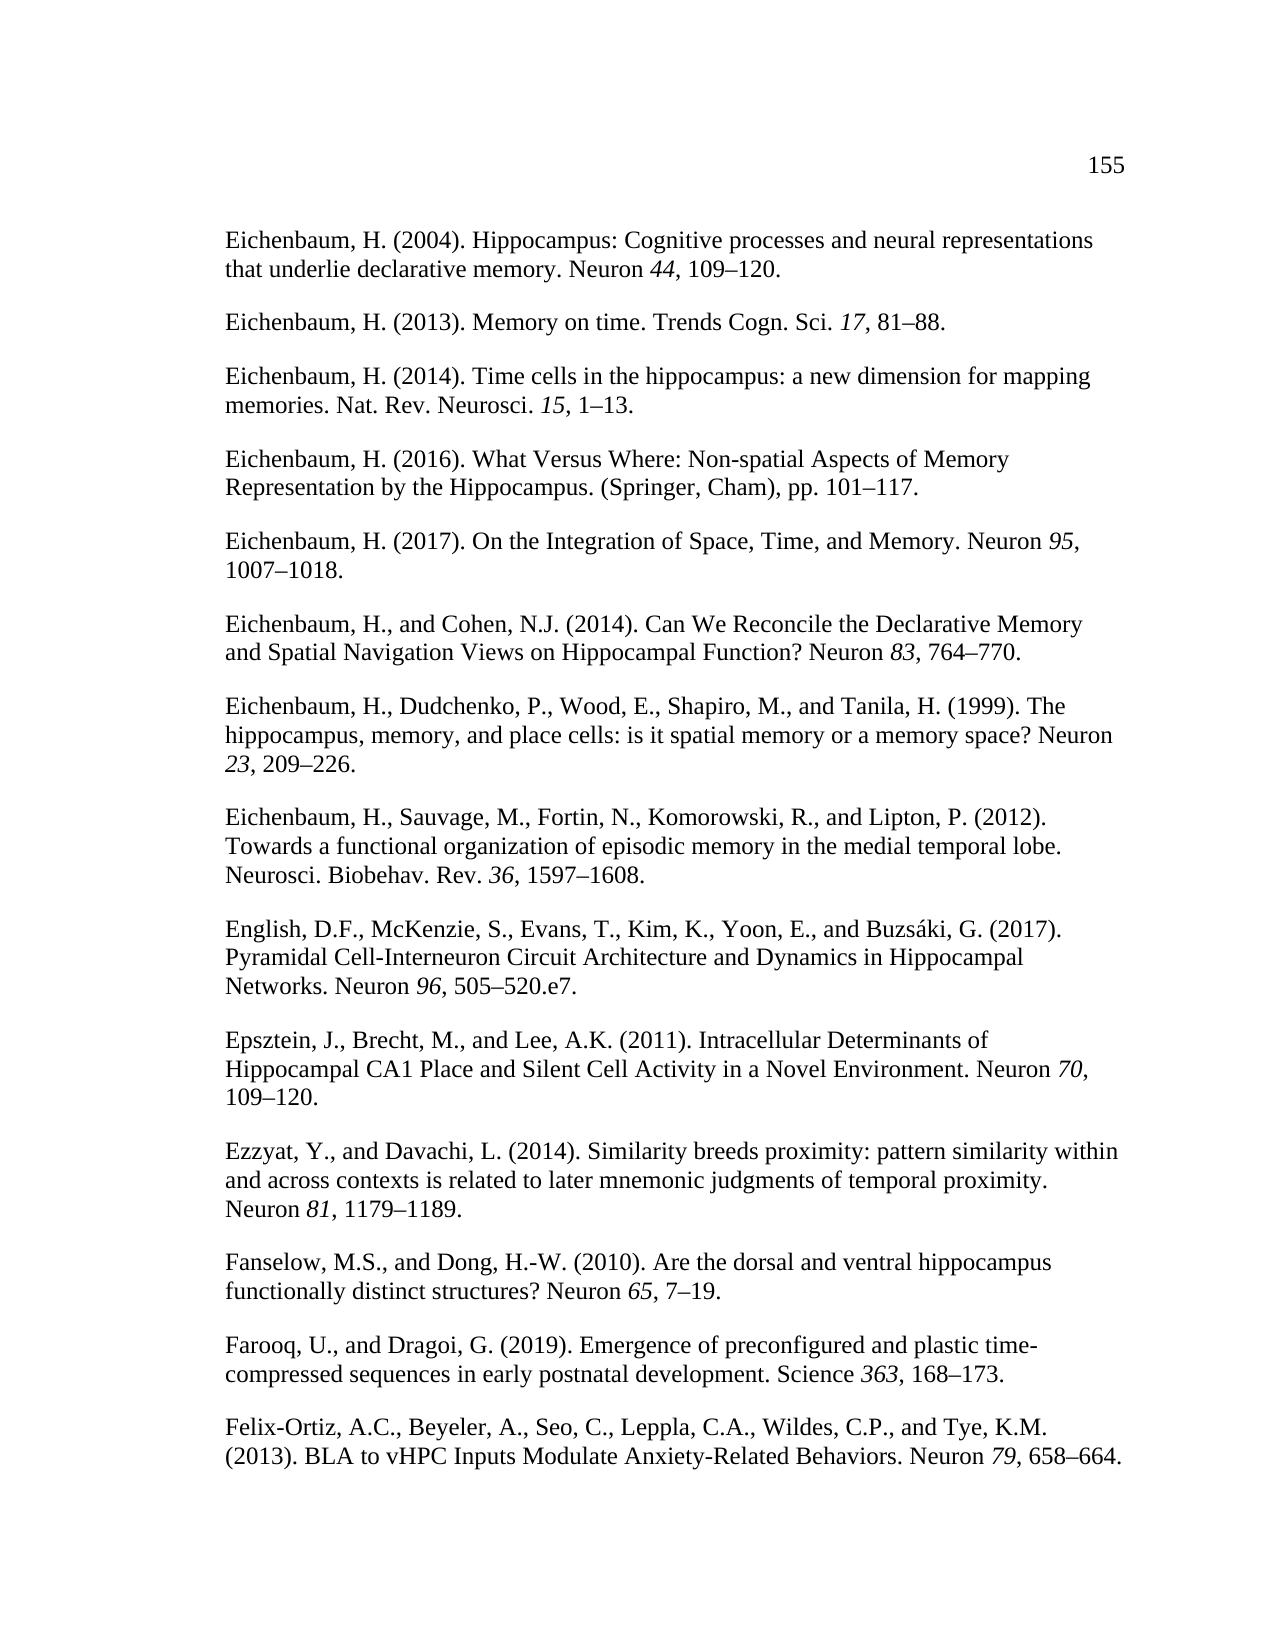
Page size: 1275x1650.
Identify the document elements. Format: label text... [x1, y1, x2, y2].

text Eichenbaum, H. (2013). Memory on time. Trends Cogn. Sci. 17, 81–88. [225, 307, 1125, 336]
text Farooq, U., and Dragoi, G. (2019). Emergence of preconfigured and plastic time-compressed sequences in early postnatal development. Science 363, 168–173. [225, 1330, 1125, 1387]
text Felix-Ortiz, A.C., Beyeler, A., Seo, C., Leppla, C.A., Wildes, C.P., and Tye, K.M. (2013). BLA to vHPC Inputs Modulate Anxiety-Related Behaviors. Neuron 79, 658–664. [225, 1412, 1125, 1470]
text English, D.F., McKenzie, S., Evans, T., Kim, K., Yoon, E., and Buzsáki, G. (2017). Pyramidal Cell-Interneuron Circuit Architecture and Dynamics in Hippocampal Networks. Neuron 96, 505–520.e7. [225, 914, 1125, 1000]
text Eichenbaum, H. (2016). What Versus Where: Non-spatial Aspects of Memory Representation by the Hippocampus. (Springer, Cham), pp. 101–117. [225, 444, 1125, 501]
text Ezzyat, Y., and Davachi, L. (2014). Similarity breeds proximity: pattern similarity within and across contexts is related to later mnemonic judgments of temporal proximity. Neuron 81, 1179–1189. [225, 1136, 1125, 1222]
text Eichenbaum, H., Sauvage, M., Fortin, N., Komorowski, R., and Lipton, P. (2012). Towards a functional organization of episodic memory in the medial temporal lobe. Neurosci. Biobehav. Rev. 36, 1597–1608. [225, 802, 1125, 889]
text Epsztein, J., Brecht, M., and Lee, A.K. (2011). Intracellular Determinants of Hippocampal CA1 Place and Silent Cell Activity in a Novel Environment. Neuron 70, 109–120. [225, 1025, 1125, 1111]
text Fanselow, M.S., and Dong, H.-W. (2010). Are the dorsal and ventral hippocampus functionally distinct structures? Neuron 65, 7–19. [225, 1247, 1125, 1305]
text Eichenbaum, H., and Cohen, N.J. (2014). Can We Reconcile the Declarative Memory and Spatial Navigation Views on Hippocampal Function? Neuron 83, 764–770. [225, 609, 1125, 666]
text Eichenbaum, H., Dudchenko, P., Wood, E., Shapiro, M., and Tanila, H. (1999). The hippocampus, memory, and place cells: is it spatial memory or a memory space? Neuron 23, 209–226. [225, 691, 1125, 777]
text Eichenbaum, H. (2017). On the Integration of Space, Time, and Memory. Neuron 95, 1007–1018. [225, 526, 1125, 584]
text Eichenbaum, H. (2014). Time cells in the hippocampus: a new dimension for mapping memories. Nat. Rev. Neurosci. 15, 1–13. [225, 361, 1125, 419]
text Eichenbaum, H. (2004). Hippocampus: Cognitive processes and neural representations that underlie declarative memory. Neuron 44, 109–120. [225, 225, 1125, 282]
